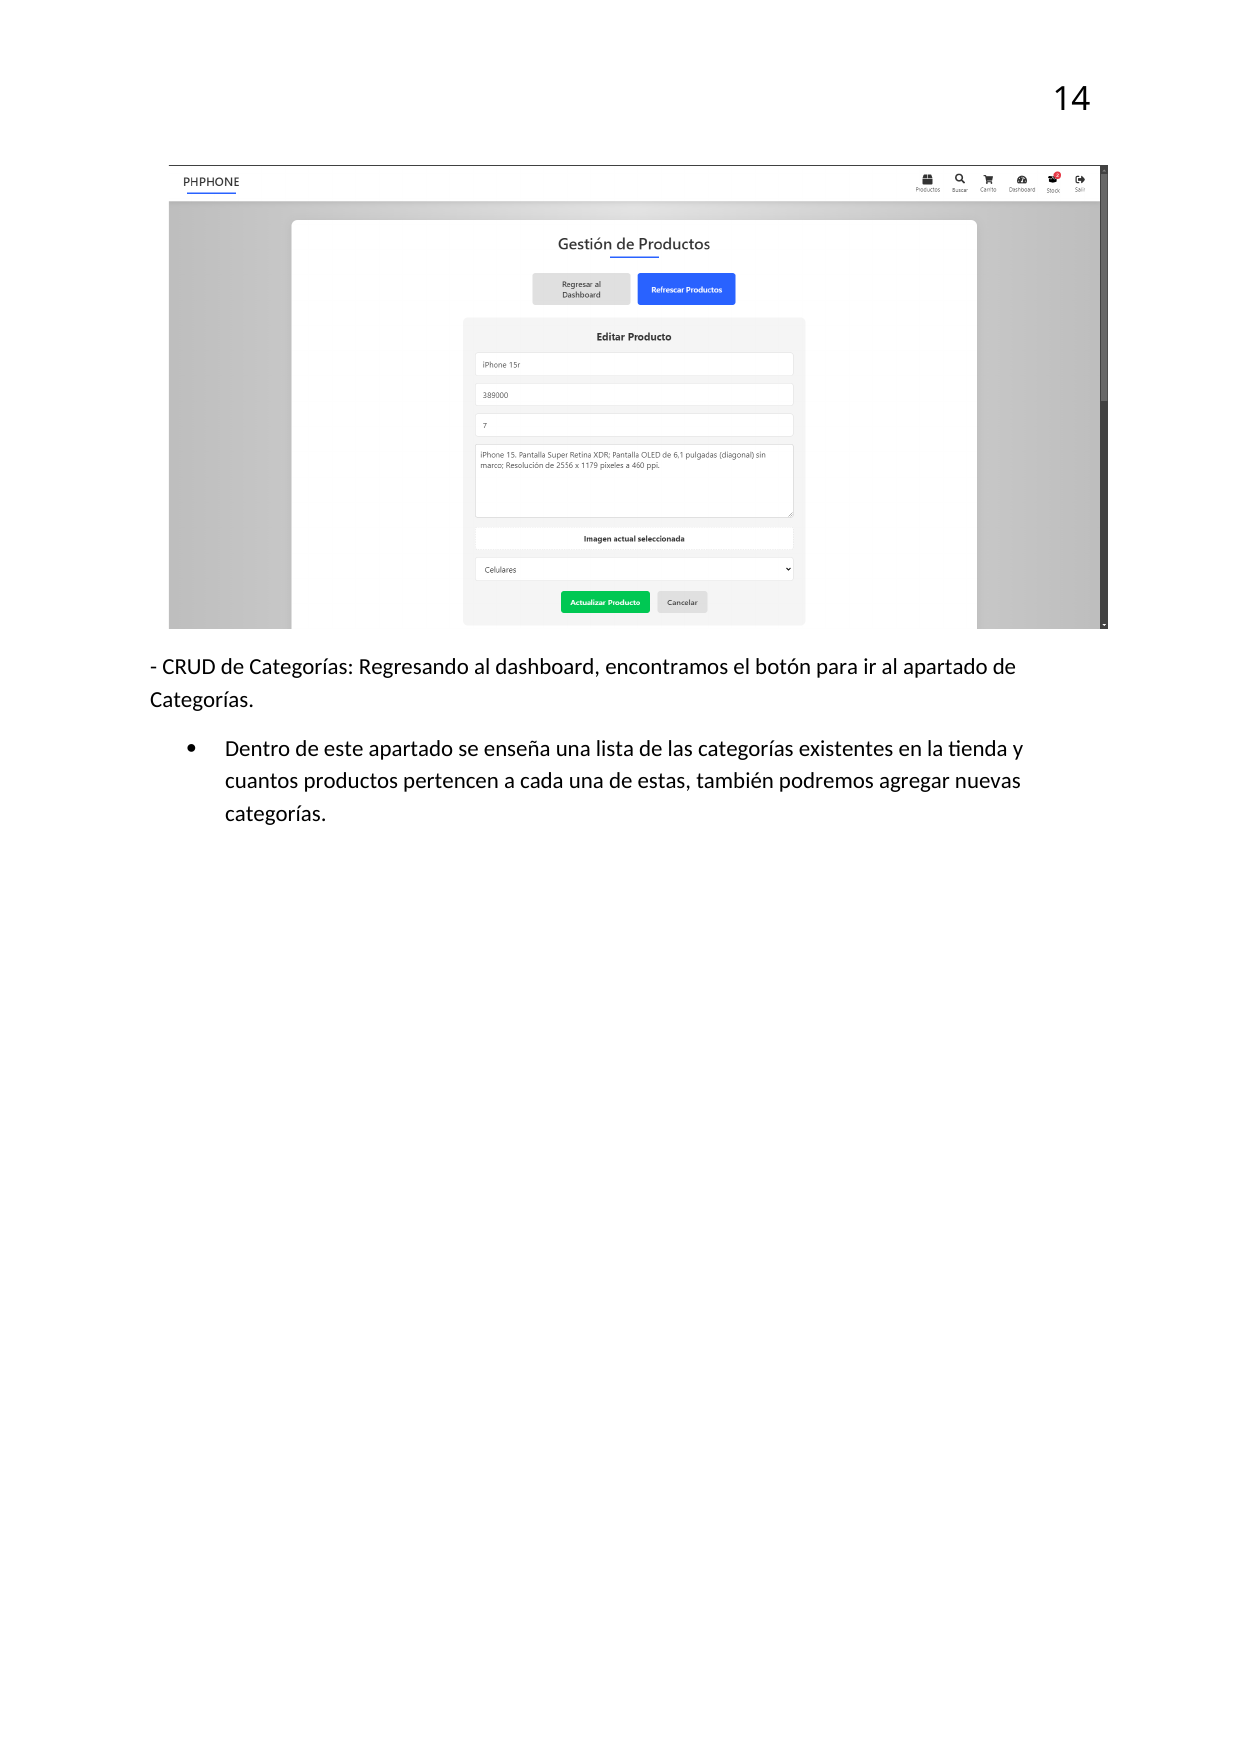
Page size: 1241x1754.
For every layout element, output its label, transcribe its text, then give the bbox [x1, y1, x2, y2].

list Dentro de este apartado se enseña una lista de las categorías existentes en la tienda y cuantos productos pertencen a cada una de estas, también podremos agregar nuevas categorías. [187, 734, 1090, 827]
text - CRUD de Categorías: Regresando al dashboard, encontramos el botón para ir al apartado de Categorías. [150, 652, 1090, 713]
